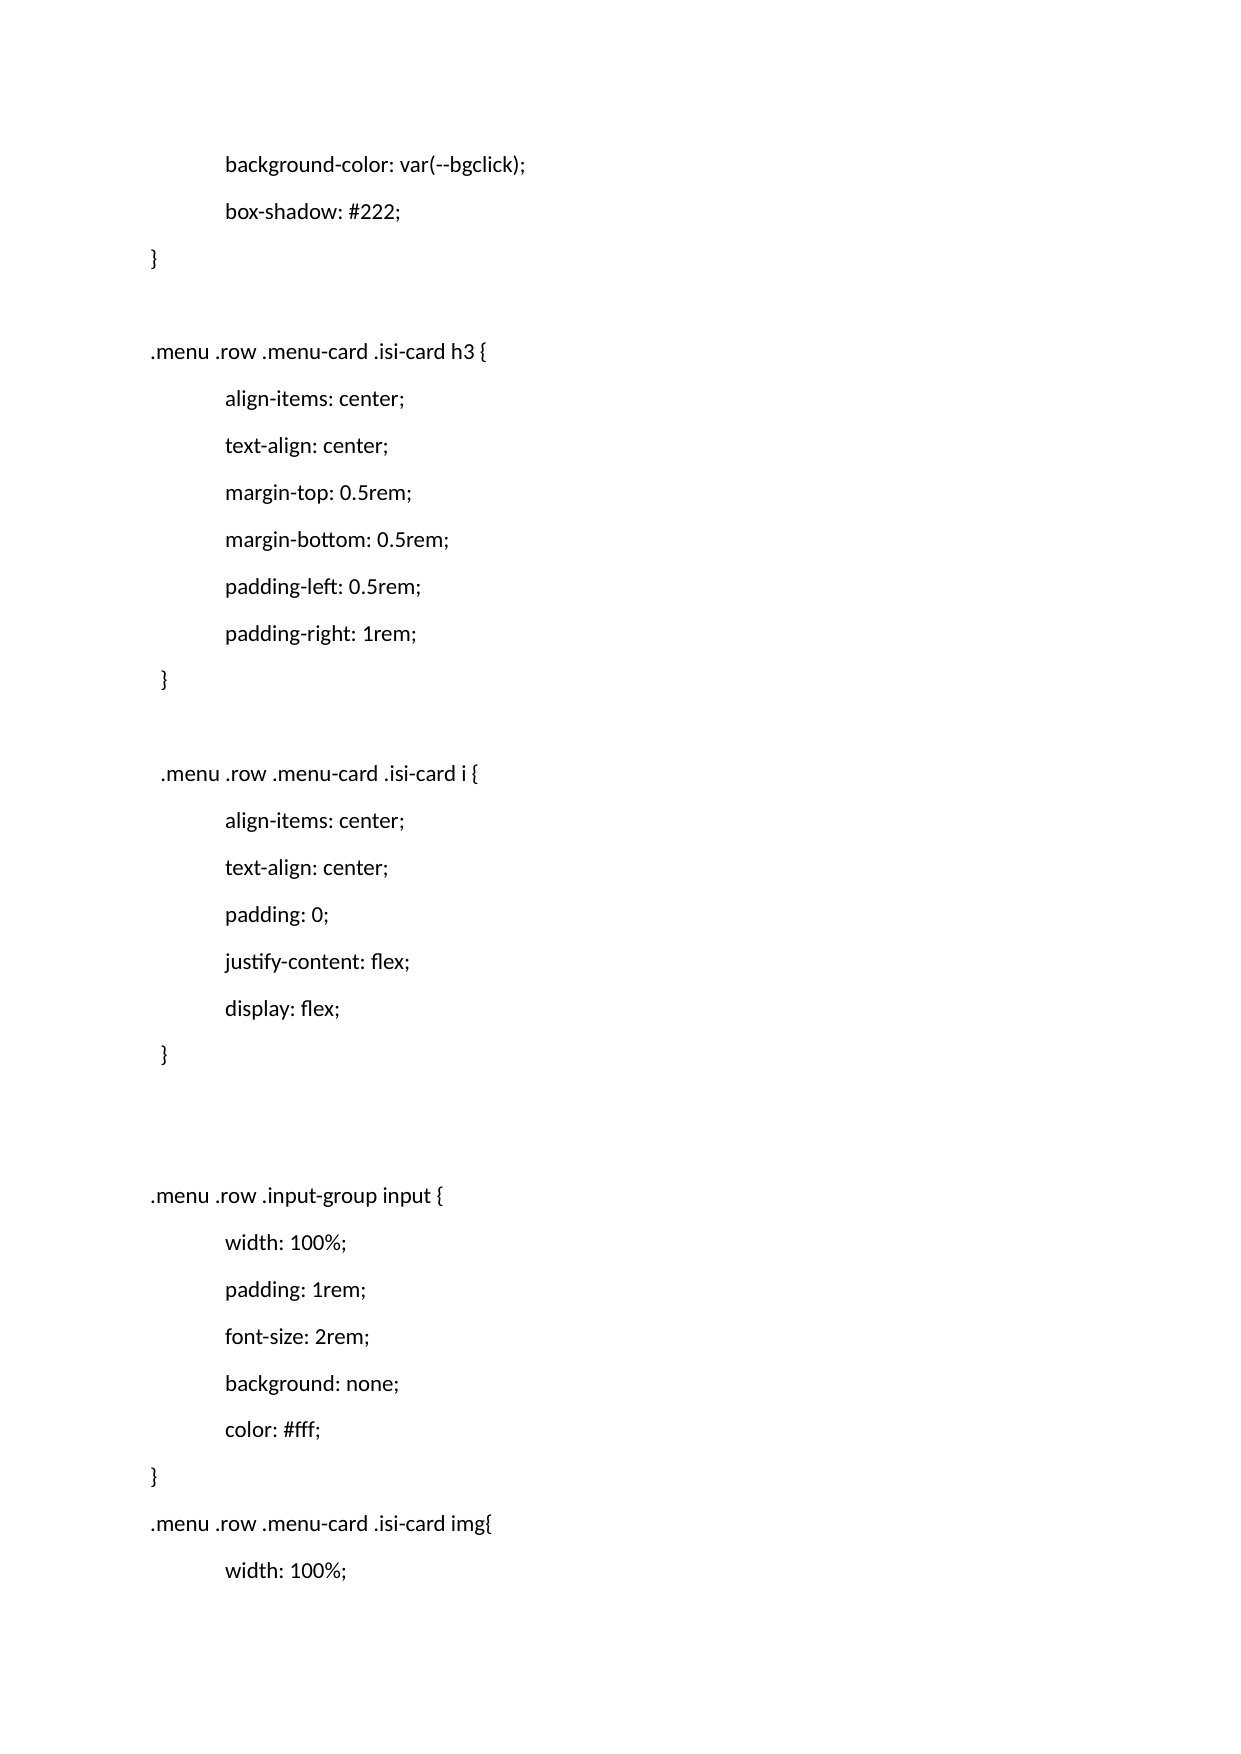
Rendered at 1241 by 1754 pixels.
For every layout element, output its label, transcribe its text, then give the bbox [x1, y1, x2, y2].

text color: #fff; [150, 1416, 1090, 1444]
text } [150, 1041, 1090, 1069]
text align-items: center; [150, 806, 1090, 834]
text text-align: center; [150, 853, 1090, 881]
text margin-top: 0.5rem; [150, 478, 1090, 506]
text display: flex; [150, 994, 1090, 1022]
text width: 100%; [150, 1228, 1090, 1256]
text } [150, 666, 1090, 694]
text font-size: 2rem; [150, 1322, 1090, 1350]
text background: none; [150, 1369, 1090, 1397]
text .menu .row .menu-card .isi-card i { [150, 759, 1090, 787]
text } [150, 244, 1090, 272]
text background-color: var(--bgclick); [150, 150, 1090, 178]
text padding: 1rem; [150, 1275, 1090, 1303]
text padding-left: 0.5rem; [150, 572, 1090, 600]
text align-items: center; [150, 384, 1090, 412]
text width: 100%; [150, 1556, 1090, 1584]
text } [150, 1462, 1090, 1491]
text .menu .row .input-group input { [150, 1181, 1090, 1209]
text padding-right: 1rem; [150, 619, 1090, 647]
text justify-content: flex; [150, 947, 1090, 975]
text padding: 0; [150, 900, 1090, 928]
text text-align: center; [150, 431, 1090, 459]
text .menu .row .menu-card .isi-card img{ [150, 1509, 1090, 1537]
text .menu .row .menu-card .isi-card h3 { [150, 337, 1090, 366]
text box-shadow: #222; [150, 197, 1090, 225]
text margin-bottom: 0.5rem; [150, 525, 1090, 553]
